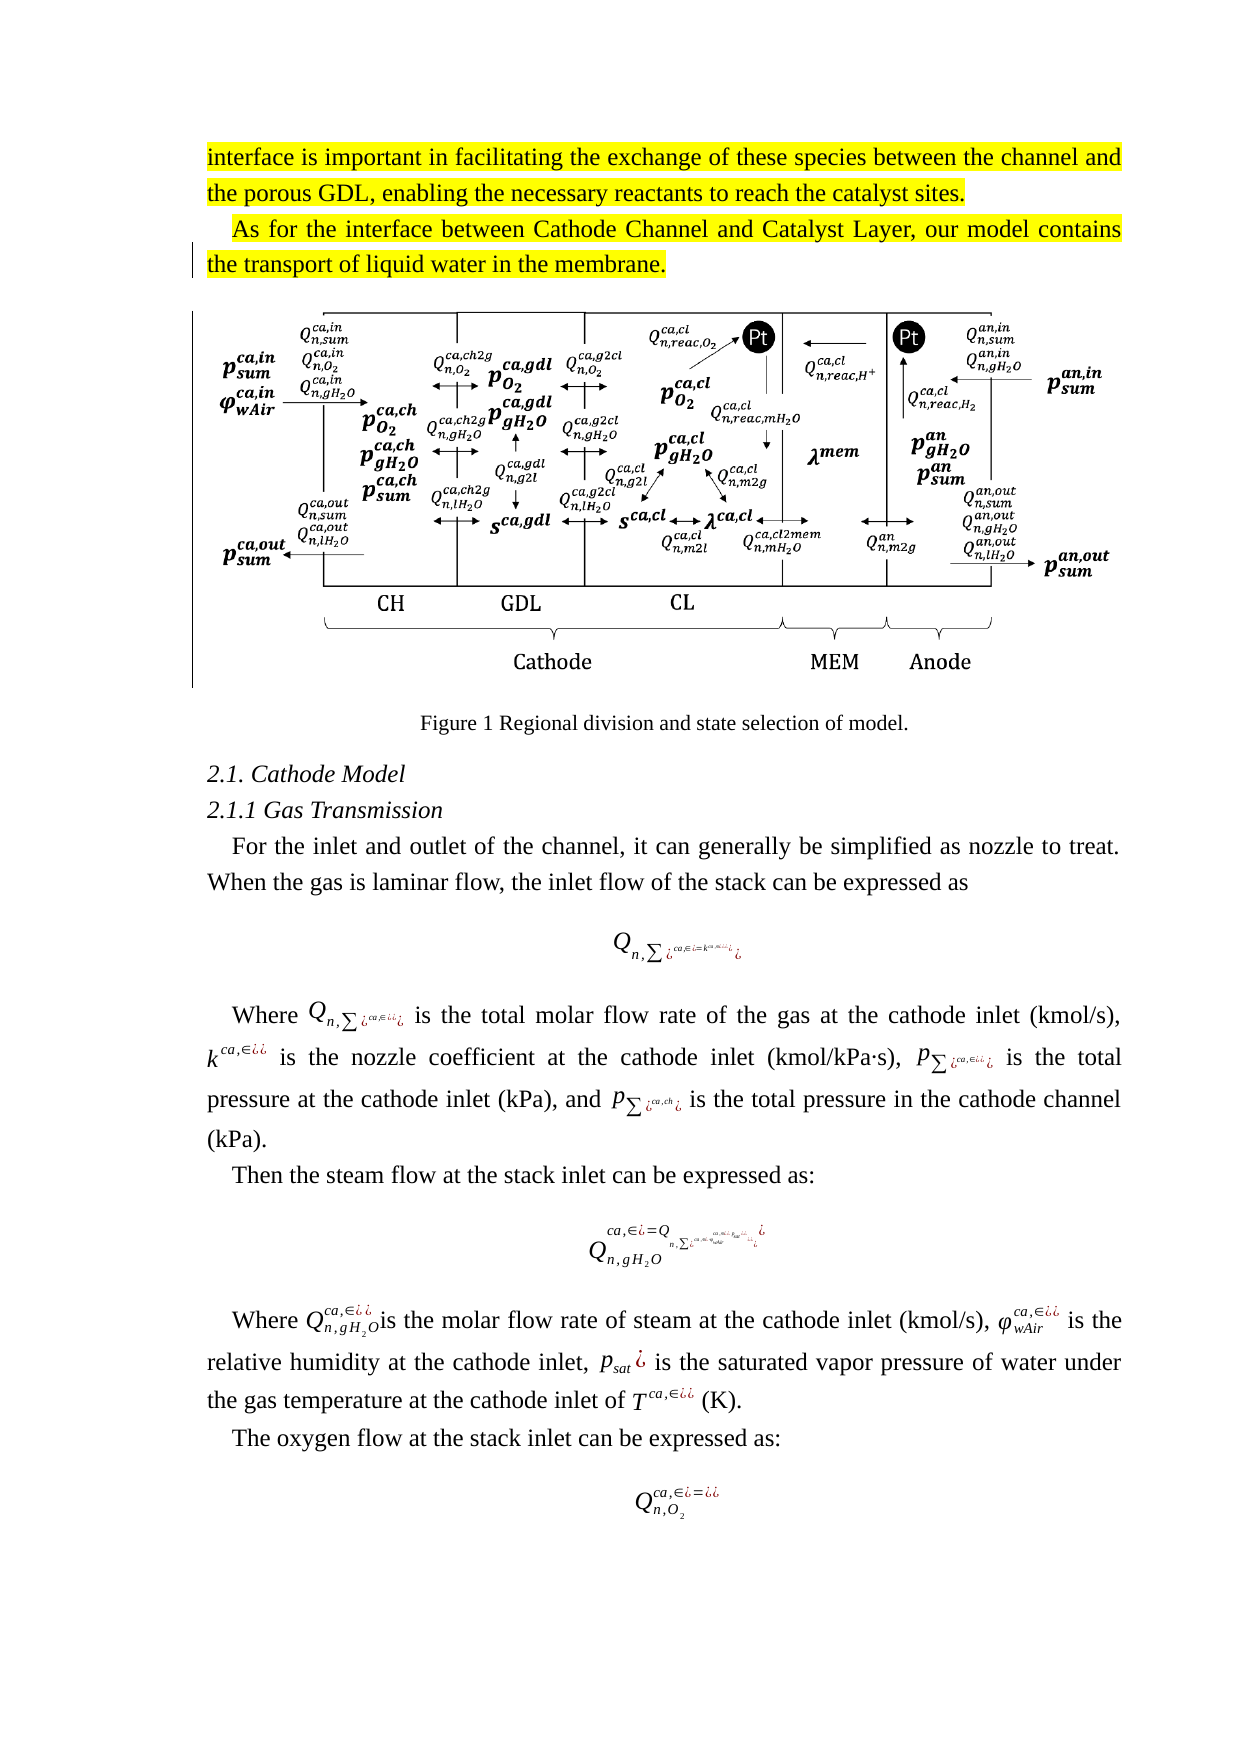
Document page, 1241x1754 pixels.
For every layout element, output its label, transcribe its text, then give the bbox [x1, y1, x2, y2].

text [207, 171, 1122, 206]
text As for the interface between Cathode Channel and Catalyst Layer, our model contains the transport of liquid water in the membrane. [207, 214, 1122, 278]
text Where is the total molar flow rate of the gas at the cathode inlet (kmol/s), is the nozzle coefficient at the cathode inlet (kmol/kPa∙s), is the total pressure at the cathode inlet (kPa), and is the total pressure in the cathode channel (kPa). [207, 997, 1122, 1153]
subtitle Gas Transmission [207, 795, 1122, 824]
text Then the steam flow at the stack inlet can be expressed as: [207, 1160, 1122, 1189]
text For the inlet and outlet of the channel, it can generally be simplified as nozzle to treat. When the gas is laminar flow, the inlet flow of the stack can be expressed as [207, 831, 1122, 896]
picture [206, 310, 1123, 689]
text Where is the molar flow rate of steam at the cathode inlet (kmol/s), is the relative humidity at the cathode inlet, is the saturated vapor pressure of water under the gas temperature at the cathode inlet of (K). [207, 1301, 1122, 1415]
text (2) [207, 1221, 1122, 1269]
subtitle 2.1. Cathode Model [207, 759, 1122, 788]
text Figure 1 Regional division and state selection of model. [207, 713, 1122, 734]
text (1) [207, 928, 1122, 964]
text (3) [207, 1483, 1122, 1521]
text The oxygen flow at the stack inlet can be expressed as: [207, 1423, 1122, 1451]
